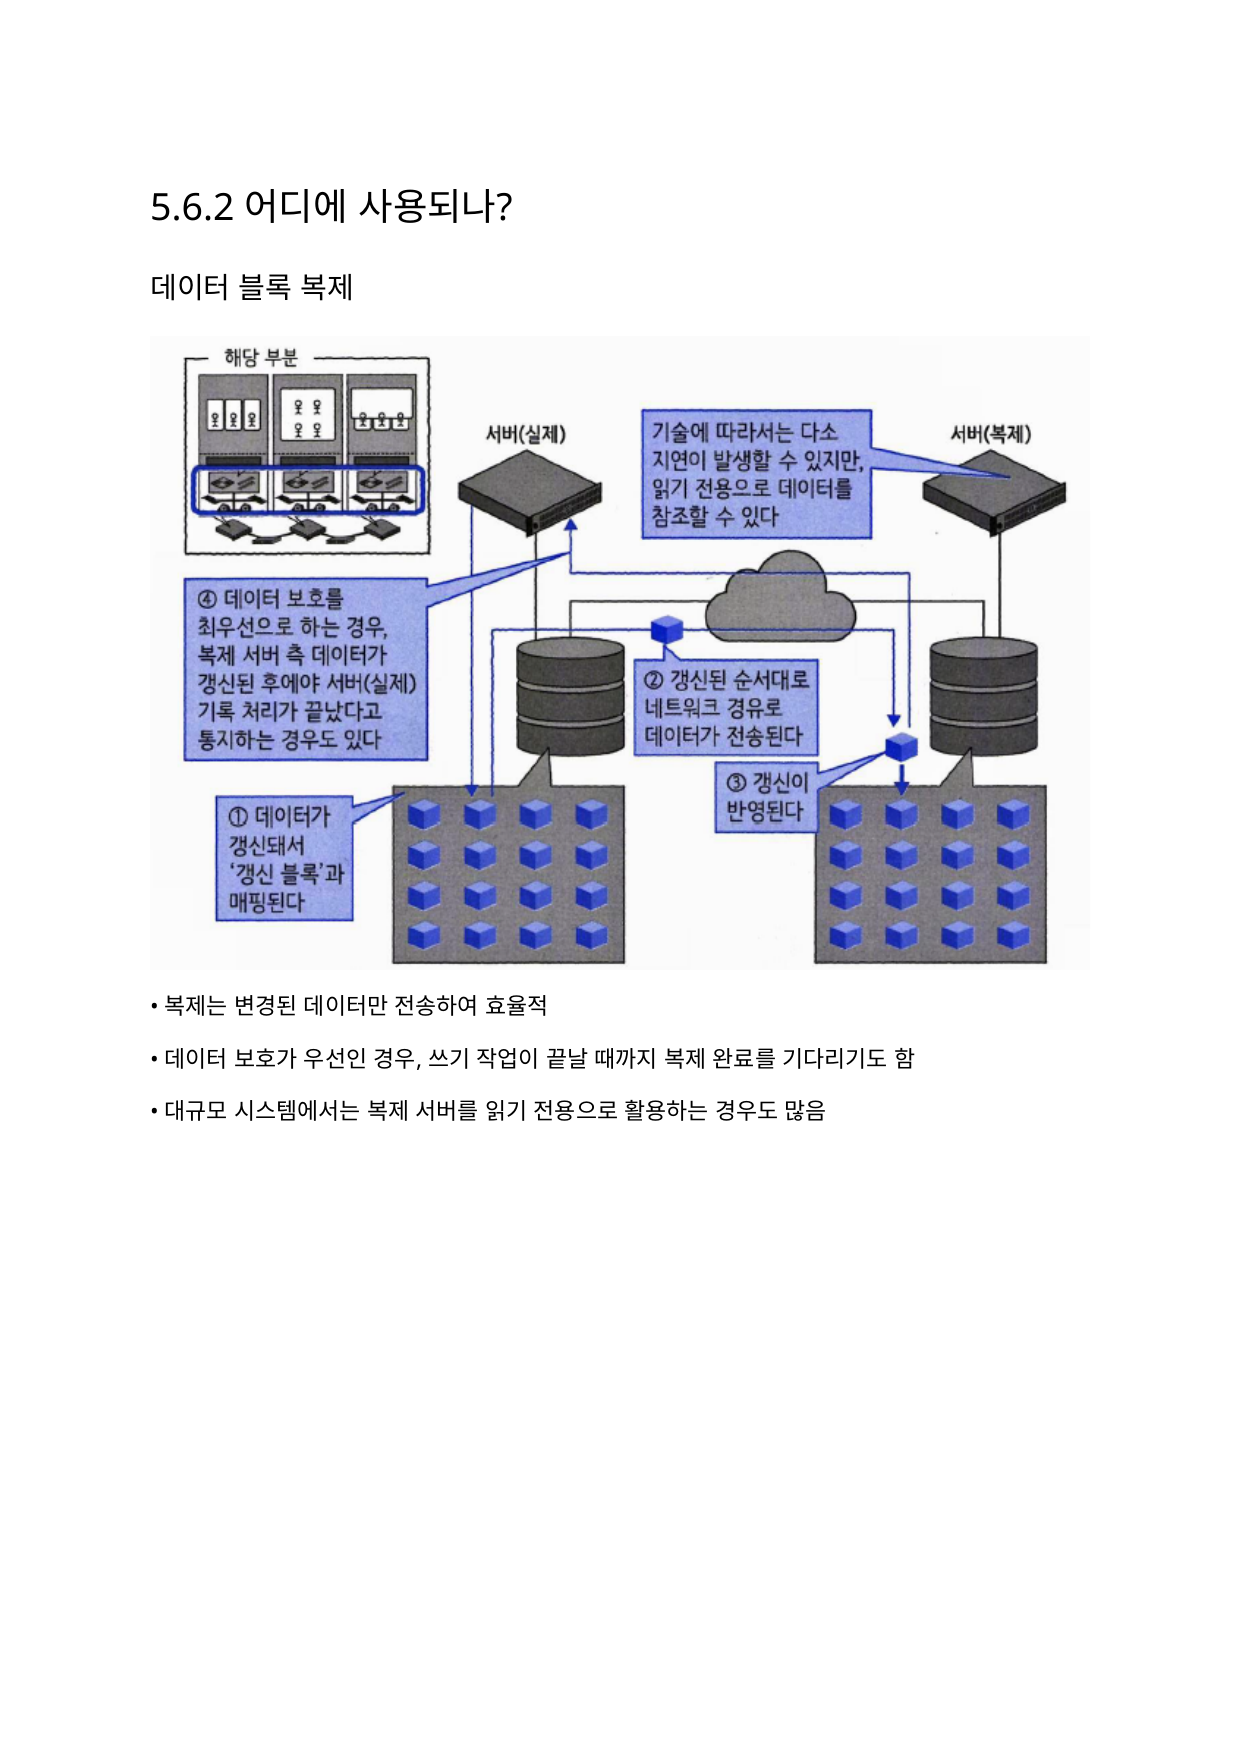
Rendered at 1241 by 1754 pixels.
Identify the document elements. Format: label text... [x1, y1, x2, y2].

text • 대규모 시스템에서는 복제 서버를 읽기 전용으로 활용하는 경우도 많음 [150, 1093, 1090, 1127]
picture [150, 336, 1091, 970]
text • 복제는 변경된 데이터만 전송하여 효율적 [150, 988, 1090, 1021]
text • 데이터 보호가 우선인 경우, 쓰기 작업이 끝날 때까지 복제 완료를 기다리기도 함 [150, 1041, 1090, 1074]
text 5.6.2 어디에 사용되나? [150, 177, 1090, 232]
text 데이터 블록 복제 [150, 265, 1090, 307]
